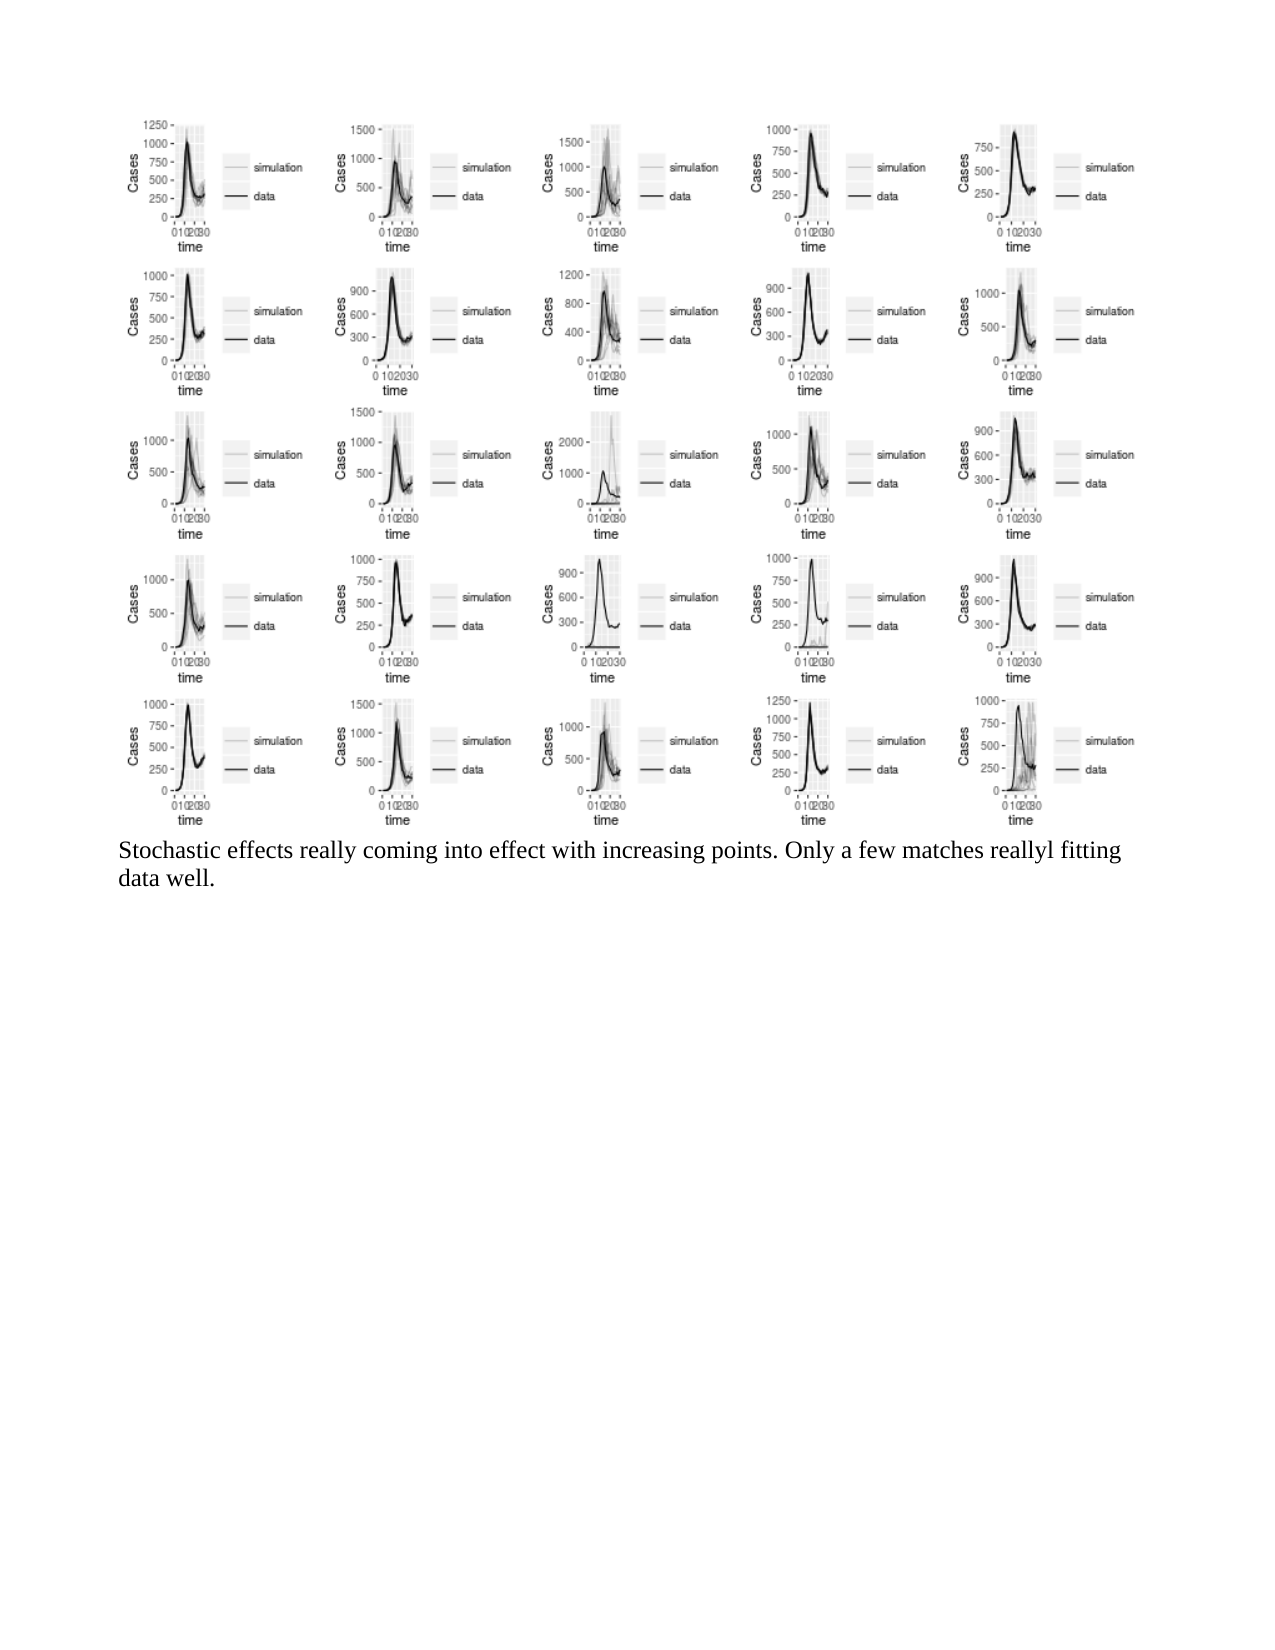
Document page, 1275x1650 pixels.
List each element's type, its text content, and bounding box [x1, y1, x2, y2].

text Stochastic effects really coming into effect with increasing points. Only a few matches reallyl fitting data well. [118, 835, 1157, 892]
picture [118, 118, 1157, 835]
